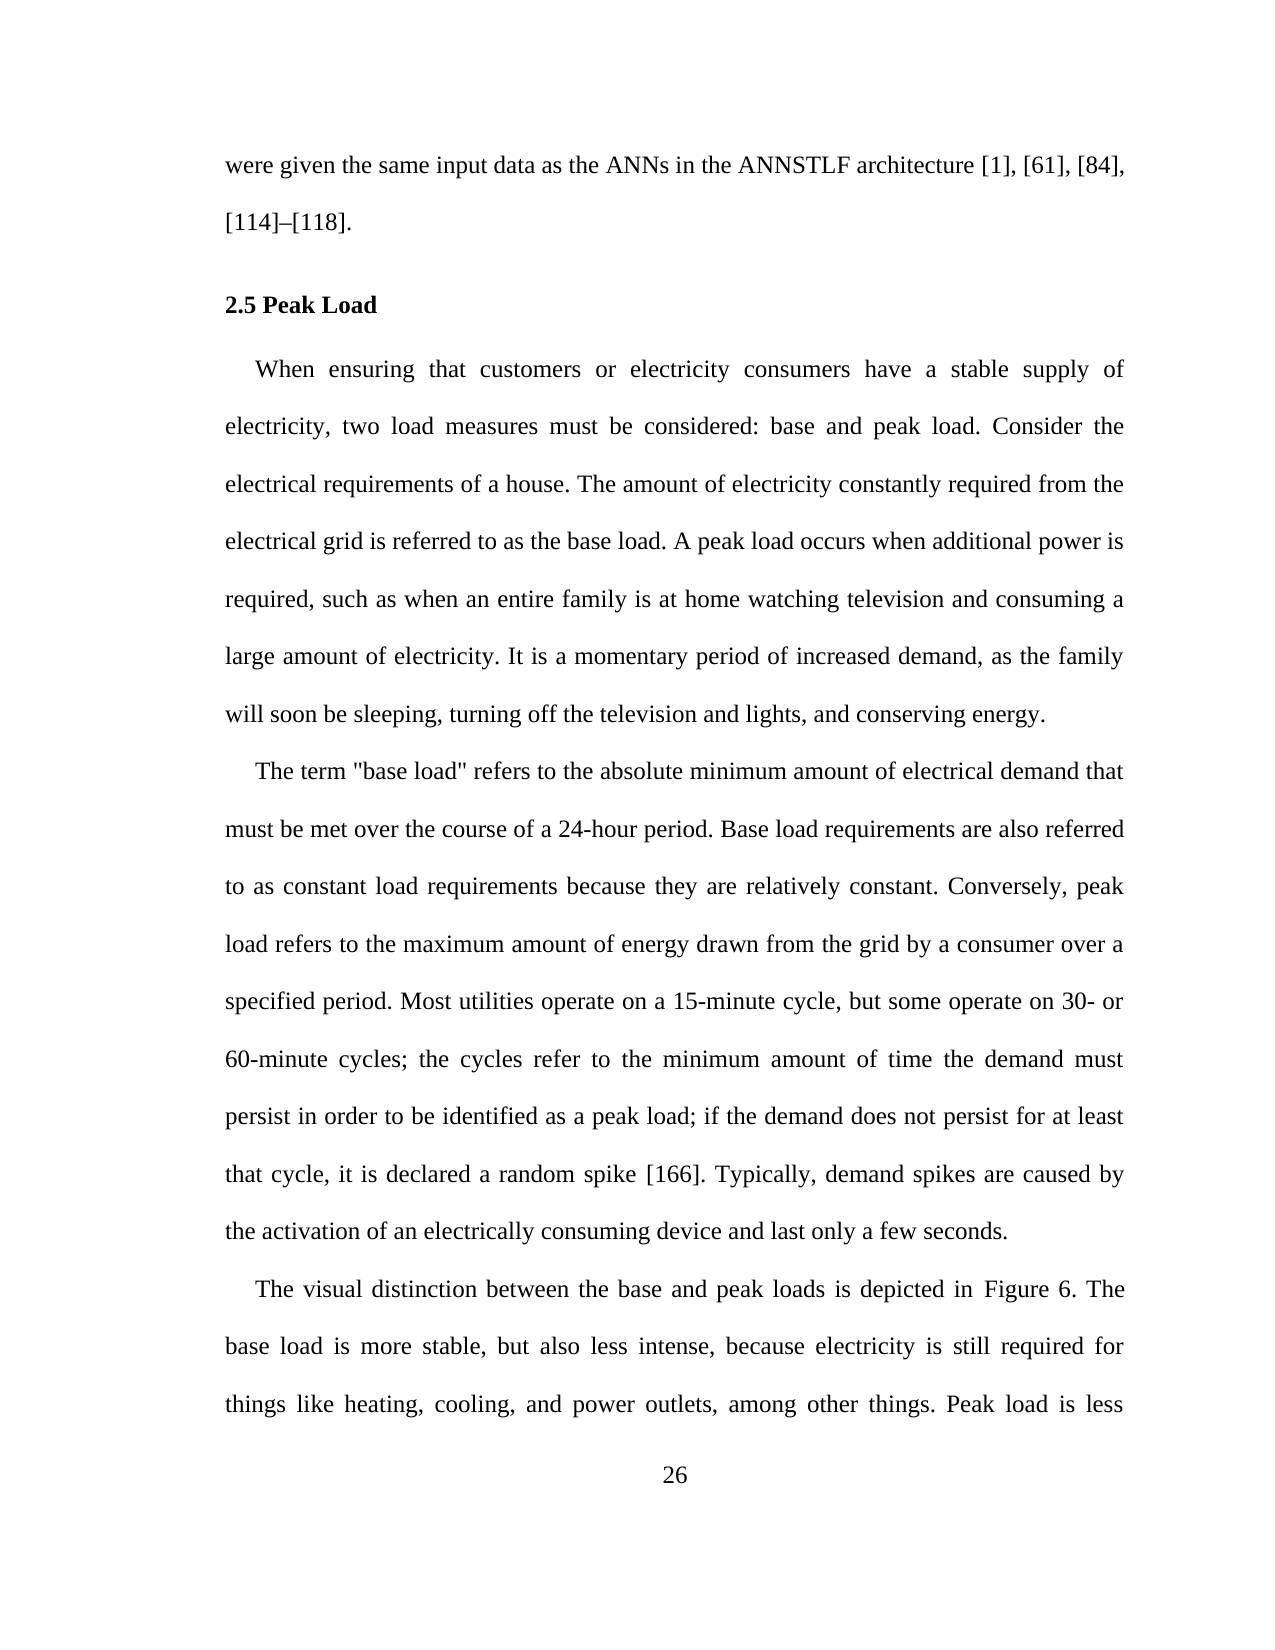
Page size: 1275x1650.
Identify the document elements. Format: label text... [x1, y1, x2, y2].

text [225, 1274, 1125, 1417]
text The term "base load" refers to the absolute minimum amount of electrical demand that must be met over the course of a 24-hour period. Base load requirements are also referred to as constant load requirements because they are relatively constant. Conversely, peak load refers to the maximum amount of energy drawn from the grid by a consumer over a specified period. Most utilities operate on a 15-minute cycle, but some operate on 30- or 60-minute cycles; the cycles refer to the minimum amount of time the demand must persist in order to be identified as a peak load; if the demand does not persist for at least that cycle, it is declared a random spike [166]. Typically, demand spikes are caused by the activation of an electrically consuming device and last only a few seconds. [225, 756, 1125, 1245]
subtitle 2.5 Peak Load [225, 290, 1125, 319]
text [225, 150, 1125, 236]
text When ensuring that customers or electricity consumers have a stable supply of electricity, two load measures must be considered: base and peak load. Consider the electrical requirements of a house. The amount of electricity constantly required from the electrical grid is referred to as the base load. A peak load occurs when additional power is required, such as when an entire family is at home watching television and consuming a large amount of electricity. It is a momentary period of increased demand, as the family will soon be sleeping, turning off the television and lights, and conserving energy. [225, 354, 1125, 727]
